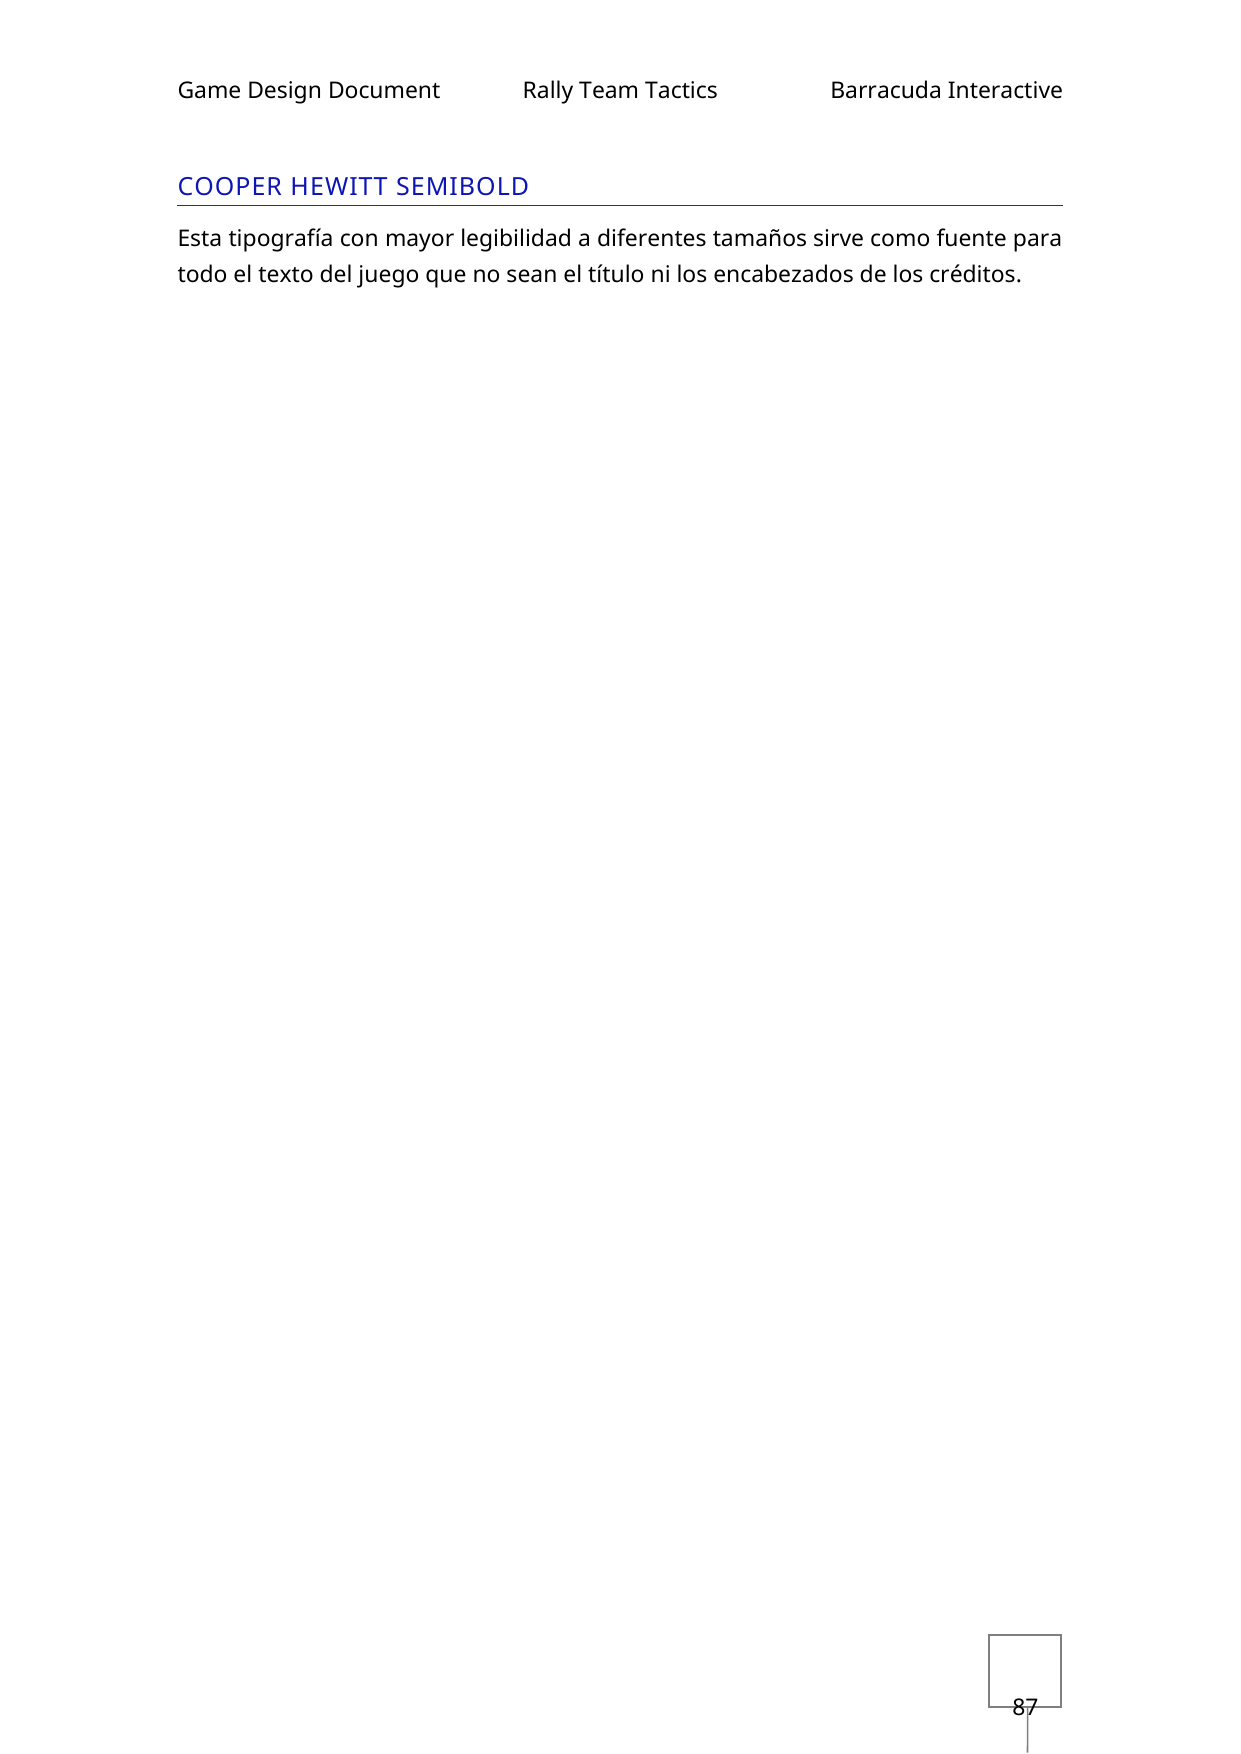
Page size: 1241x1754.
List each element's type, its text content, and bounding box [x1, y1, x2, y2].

subtitle Cooper Hewitt Semibold [177, 168, 1063, 205]
text Esta tipografía con mayor legibilidad a diferentes tamaños sirve como fuente para todo el texto del juego que no sean el título ni los encabezados de los créditos. [177, 222, 1063, 289]
